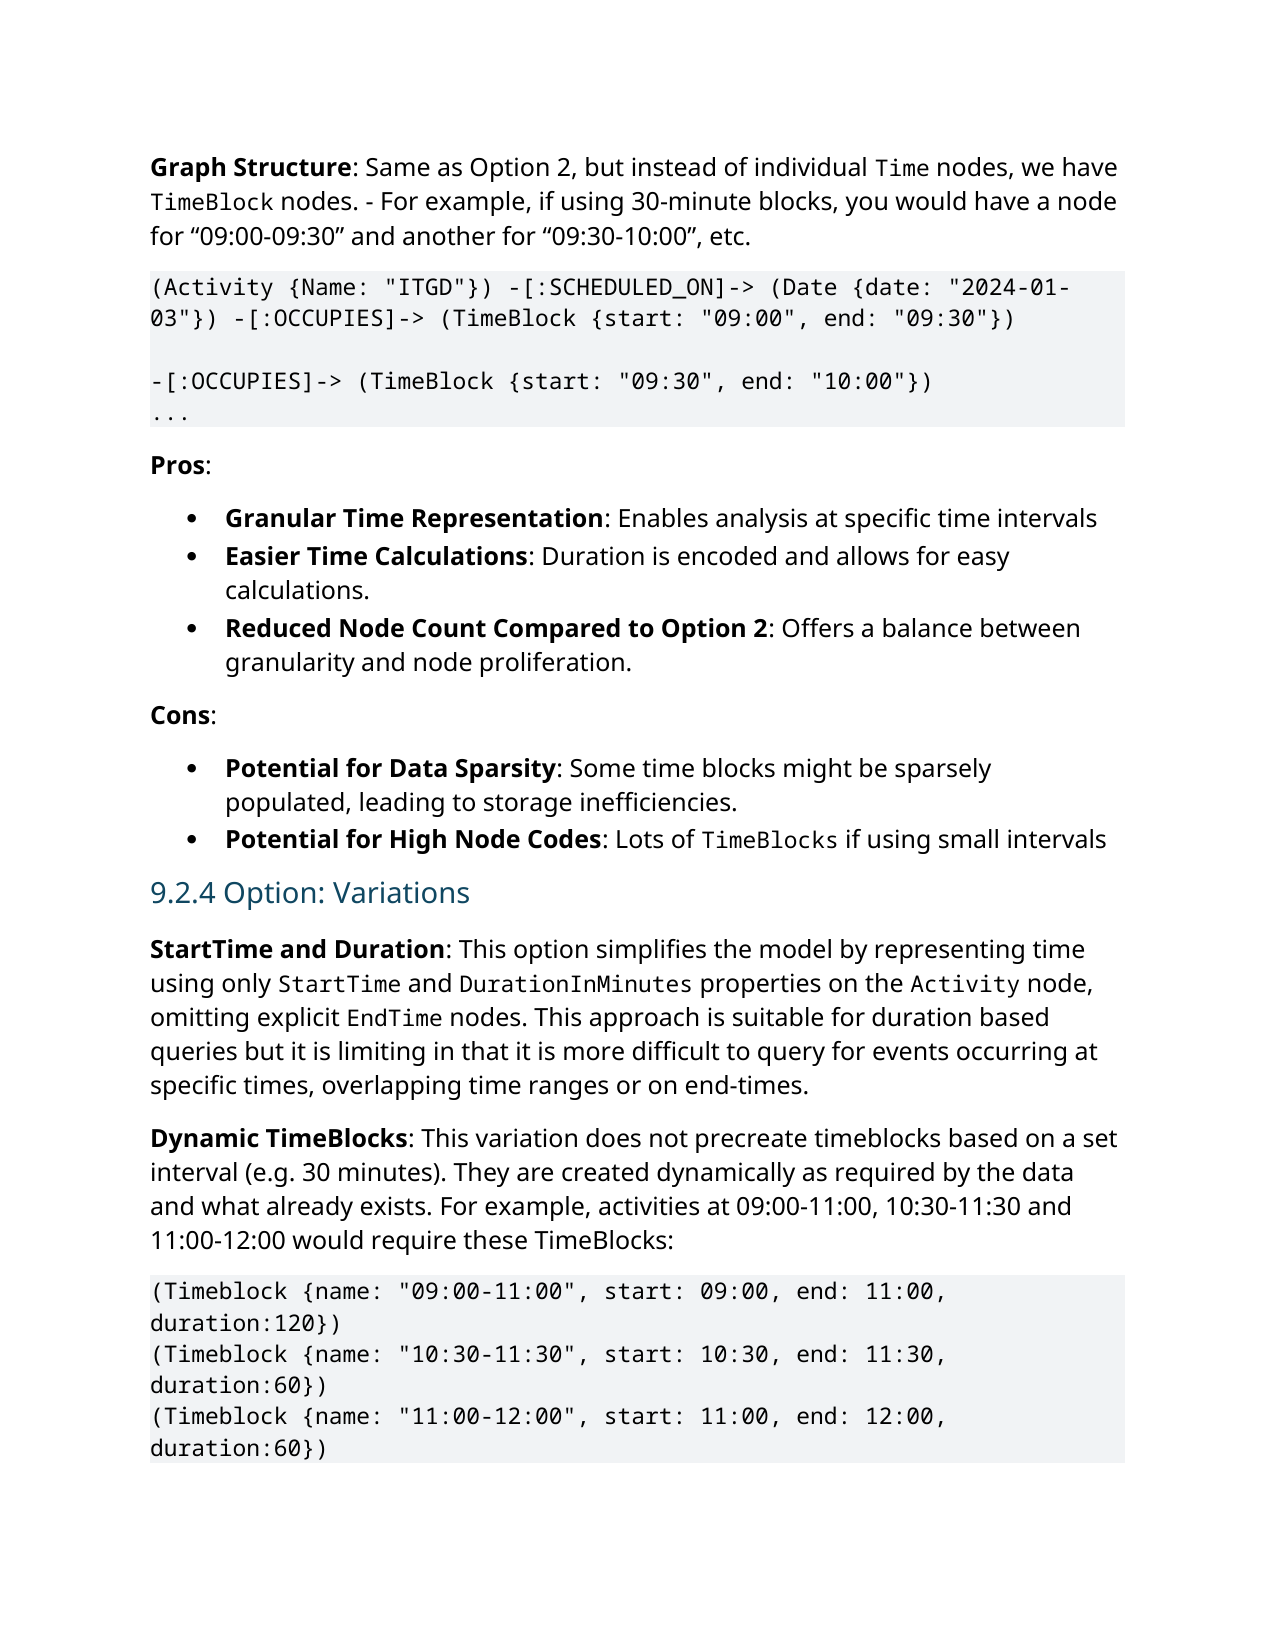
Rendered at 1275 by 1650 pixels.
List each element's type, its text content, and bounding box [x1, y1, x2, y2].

list Easier Time Calculations: Duration is encoded and allows for easy calculations. [187, 539, 1125, 607]
text (Timeblock {name: "09:00-11:00", start: 09:00, end: 11:00, duration:120}) (Timeblock {name: "10:30-11:30", start: 10:30, end: 11:30, duration:60}) (Timeblock {name: "11:00-12:00", start: 11:00, end: 12:00, duration:60}) [150, 1275, 1125, 1463]
text (Activity {Name: "ITGD"}) -[:SCHEDULED_ON]-> (Date {date: "2024-01-03"}) -[:OCCUPIES]-> (TimeBlock {start: "09:00", end: "09:30"}) -[:OCCUPIES]-> (TimeBlock {start: "09:30", end: "10:00"}) ... [150, 271, 1125, 427]
text Cons: [150, 697, 1125, 731]
list Potential for Data Sparsity: Some time blocks might be sparsely populated, leading to storage inefficiencies. [187, 750, 1125, 818]
text StartTime and Duration: This option simplifies the model by representing time using only StartTime and DurationInMinutes properties on the Activity node, omitting explicit EndTime nodes. This approach is suitable for duration based queries but it is limiting in that it is more difficult to query for events occurring at specific times, overlapping time ranges or on end-times. [150, 931, 1125, 1102]
list Granular Time Representation: Enables analysis at specific time intervals [187, 501, 1125, 535]
text Pros: [150, 448, 1125, 482]
text Dynamic TimeBlocks: This variation does not precreate timeblocks based on a set interval (e.g. 30 minutes). They are created dynamically as required by the data and what already exists. For example, activities at 09:00-11:00, 10:30-11:30 and 11:00-12:00 would require these TimeBlocks: [150, 1120, 1125, 1257]
list Potential for High Node Codes: Lots of TimeBlocks if using small intervals [187, 822, 1125, 856]
list Reduced Node Count Compared to Option 2: Offers a balance between granularity and node proliferation. [187, 611, 1125, 679]
text Graph Structure: Same as Option 2, but instead of individual Time nodes, we have TimeBlock nodes. - For example, if using 30-minute blocks, you would have a node for “09:00-09:30” and another for “09:30-10:00”, etc. [150, 150, 1125, 252]
subtitle 9.2.4 Option: Variations [150, 873, 1125, 912]
